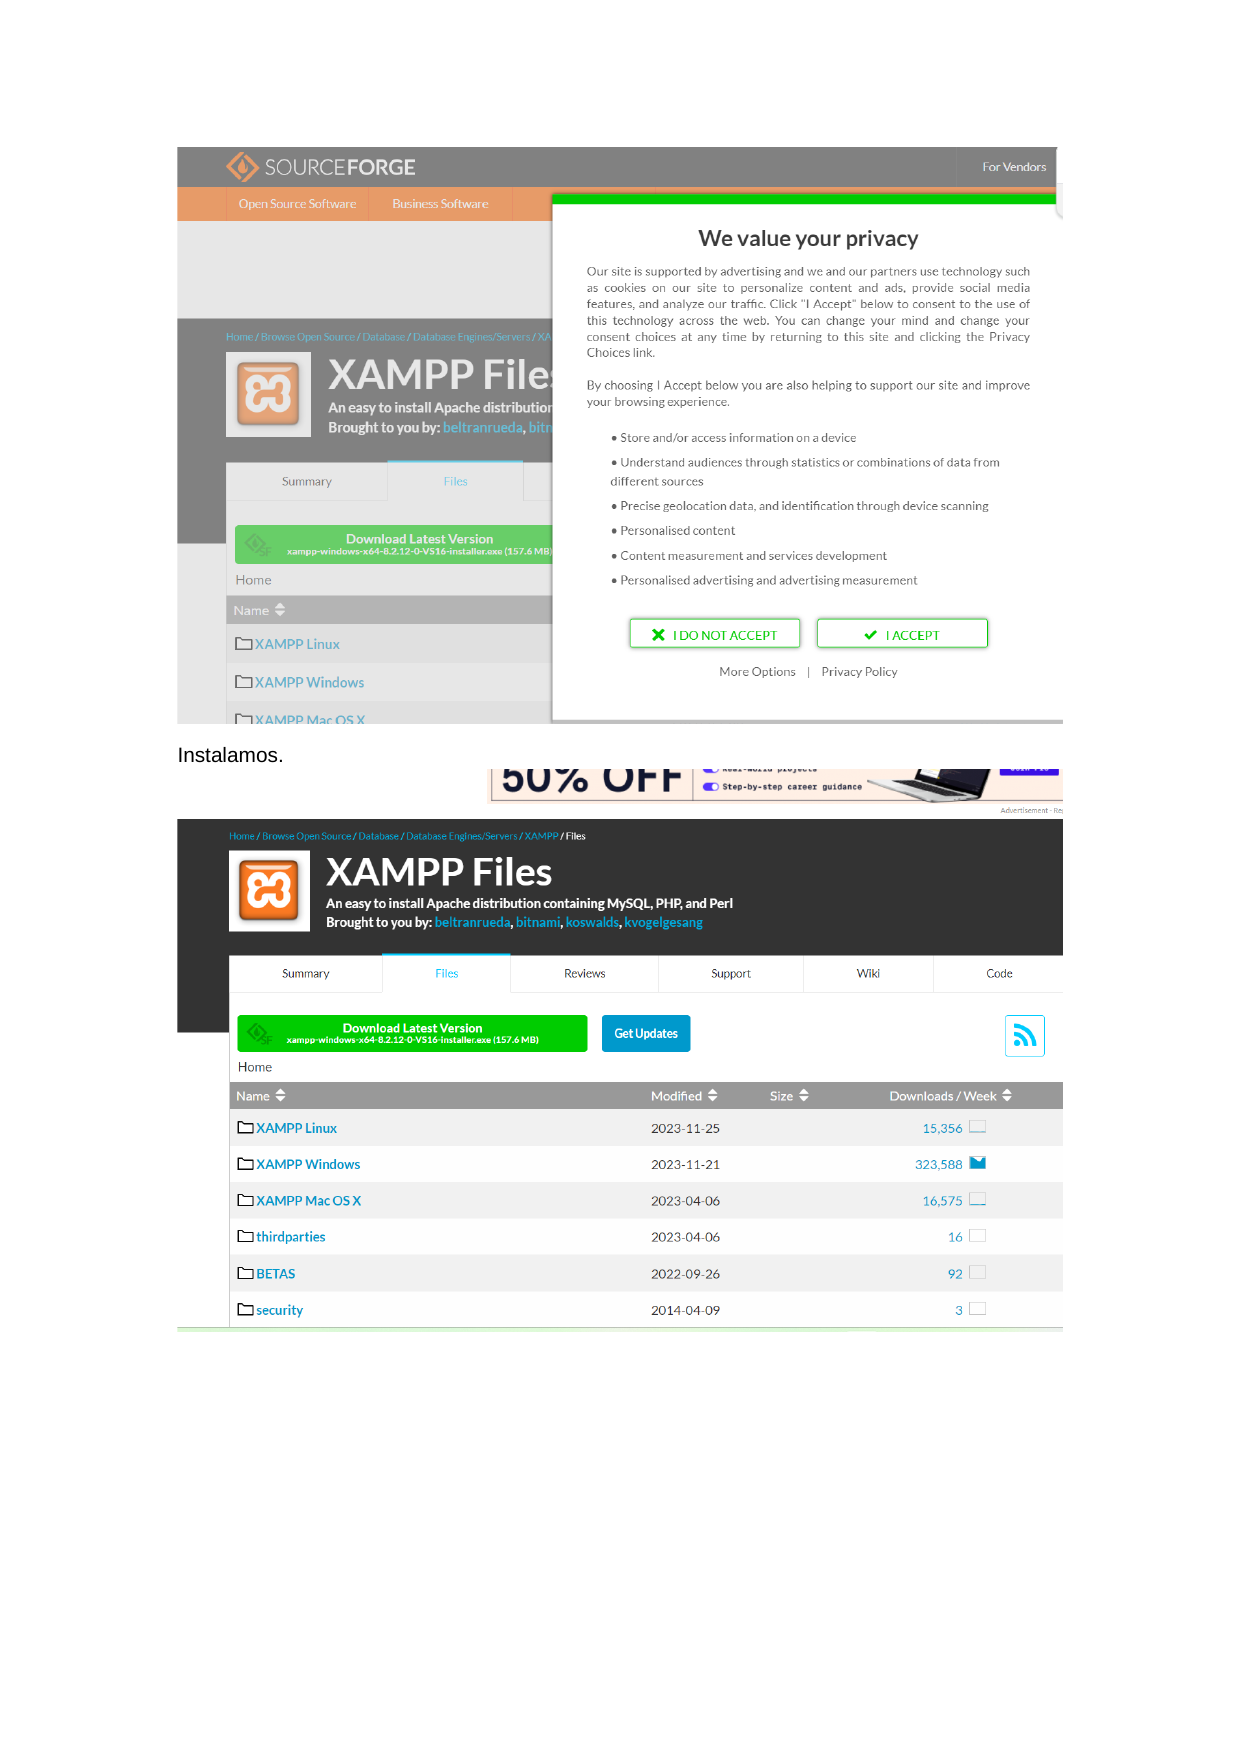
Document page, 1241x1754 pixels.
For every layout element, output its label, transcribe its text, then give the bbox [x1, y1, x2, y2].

picture [177, 147, 1063, 724]
picture [177, 769, 1063, 1332]
text Instalamos. [177, 743, 1063, 769]
